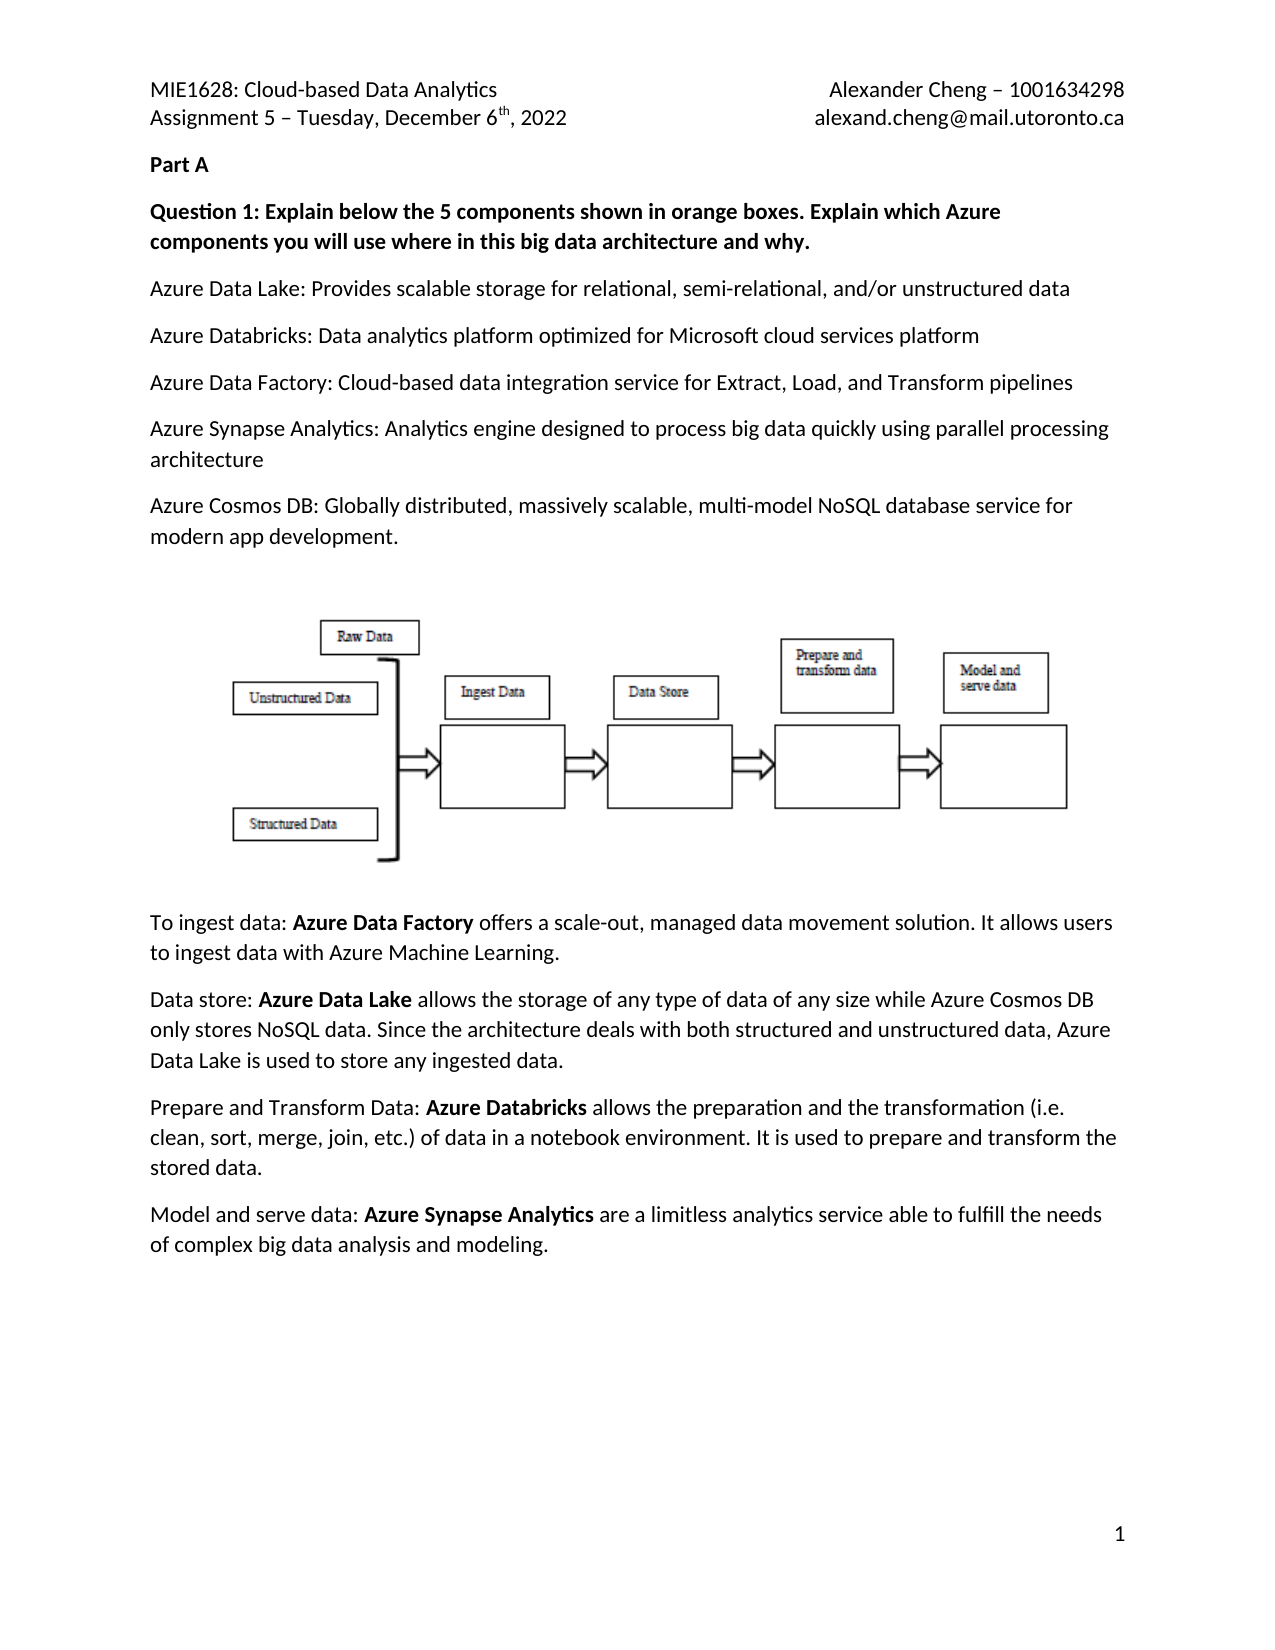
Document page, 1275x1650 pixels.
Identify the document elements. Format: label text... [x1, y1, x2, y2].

text Azure Databricks: Data analytics platform optimized for Microsoft cloud services platform [150, 321, 1125, 349]
text Azure Data Lake: Provides scalable storage for relational, semi-relational, and/or unstructured data [150, 274, 1125, 302]
text To ingest data: Azure Data Factory offers a scale-out, managed data movement solution. It allows users to ingest data with Azure Machine Learning. [150, 906, 1125, 966]
picture [150, 568, 1125, 906]
text Model and serve data: Azure Synapse Analytics are a limitless analytics service able to fulfill the needs of complex big data analysis and modeling. [150, 1200, 1125, 1258]
text Part A [150, 150, 1125, 178]
text Azure Synapse Analytics: Analytics engine designed to process big data quickly using parallel processing architecture [150, 414, 1125, 473]
text Azure Cosmos DB: Globally distributed, massively scalable, multi-model NoSQL database service for modern app development. [150, 492, 1125, 550]
text Data store: Azure Data Lake allows the storage of any type of data of any size while Azure Cosmos DB only stores NoSQL data. Since the architecture deals with both structured and unstructured data, Azure Data Lake is used to store any ingested data. [150, 985, 1125, 1074]
text Question 1: Explain below the 5 components shown in orange boxes. Explain which Azure components you will use where in this big data architecture and why. [150, 197, 1125, 255]
text Azure Data Factory: Cloud-based data integration service for Extract, Load, and Transform pipelines [150, 368, 1125, 396]
text Prepare and Transform Data: Azure Databricks allows the preparation and the transformation (i.e. clean, sort, merge, join, etc.) of data in a notebook environment. It is used to prepare and transform the stored data. [150, 1093, 1125, 1181]
